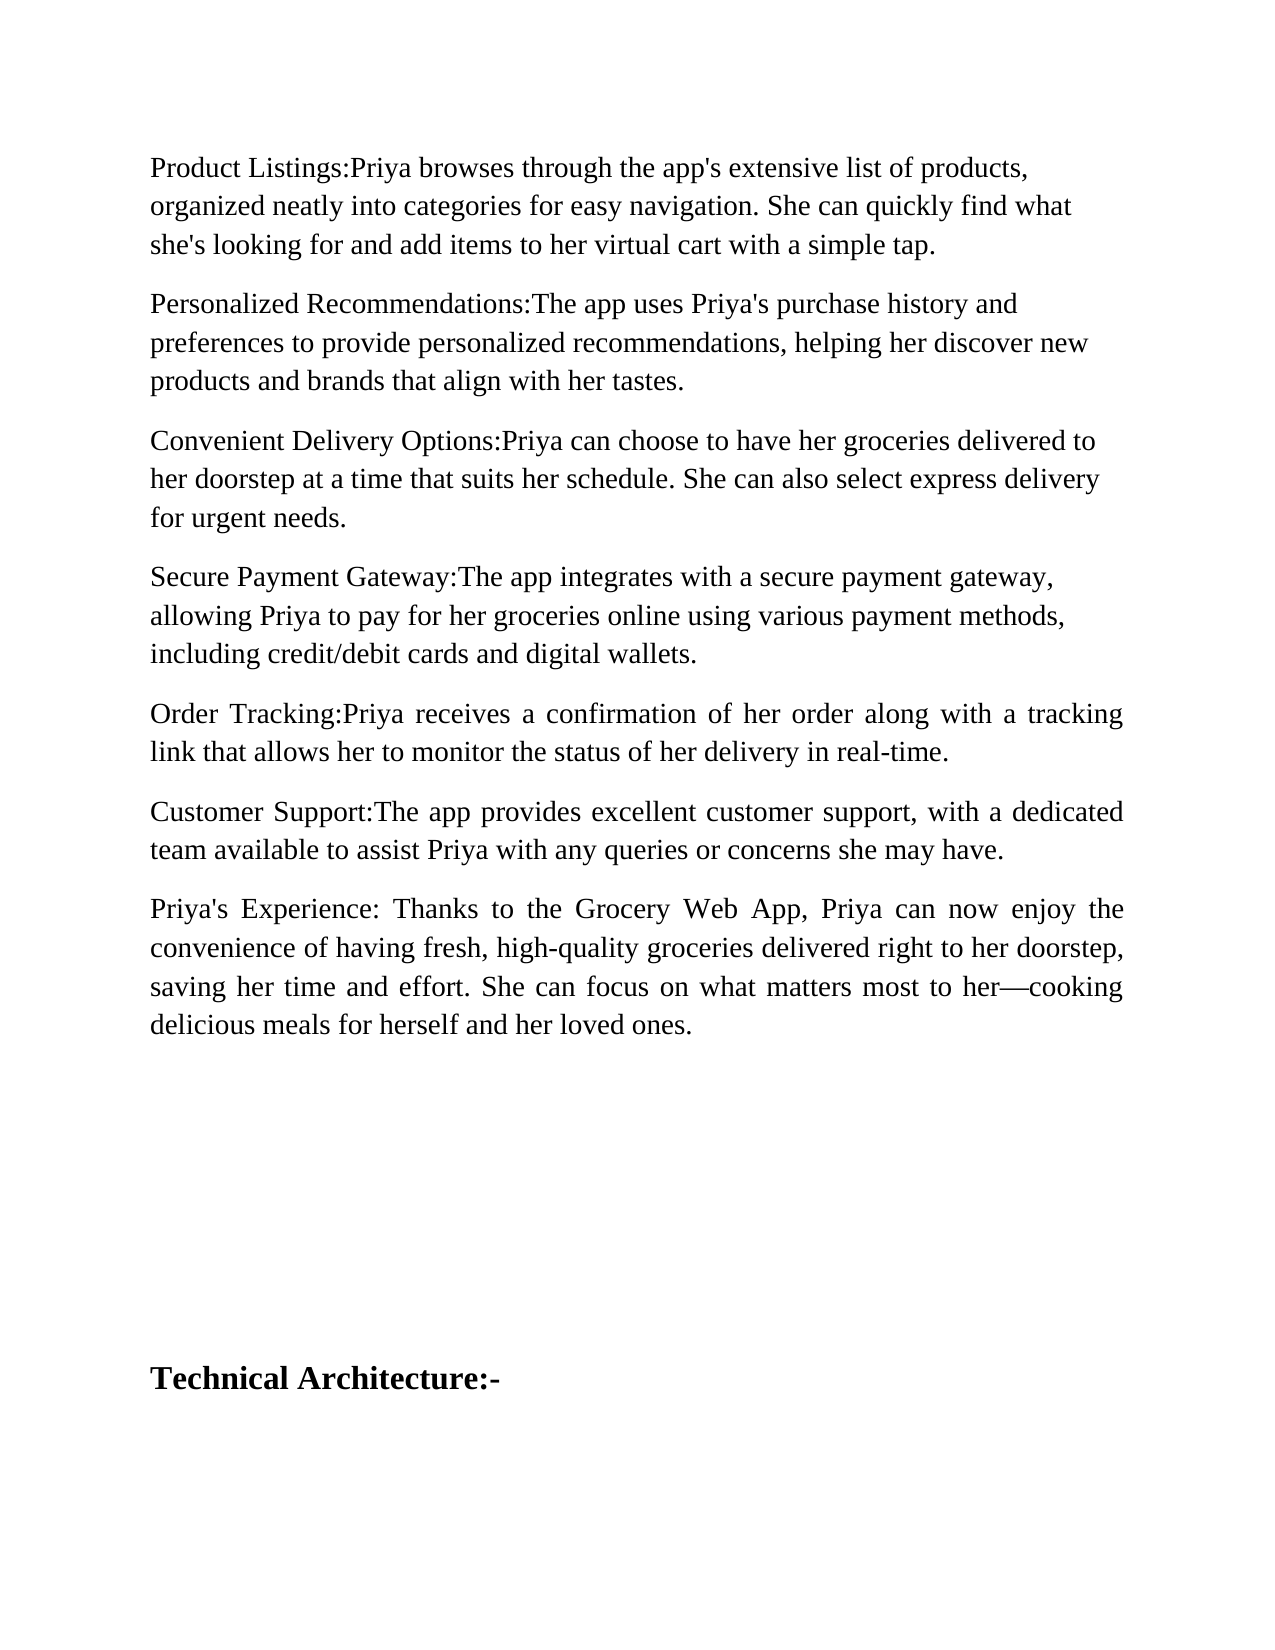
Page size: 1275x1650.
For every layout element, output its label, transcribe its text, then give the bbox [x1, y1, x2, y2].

subtitle Order Tracking:Priya receives a confirmation of her order along with a tracking link that allows her to monitor the status of her delivery in real-time. [150, 696, 1125, 768]
text Convenient Delivery Options:Priya can choose to have her groceries delivered to her doorstep at a time that suits her schedule. She can also select express delivery for urgent needs. [150, 423, 1125, 533]
text Secure Payment Gateway:The app integrates with a secure payment gateway, allowing Priya to pay for her groceries online using various payment methods, including credit/debit cards and digital wallets. [150, 559, 1125, 670]
text Technical Architecture:- [150, 1358, 1125, 1396]
subtitle Customer Support:The app provides excellent customer support, with a dedicated team available to assist Priya with any queries or concerns she may have. [150, 794, 1125, 866]
subtitle Priya's Experience: Thanks to the Grocery Web App, Priya can now enjoy the convenience of having fresh, high-quality groceries delivered right to her doorstep, saving her time and effort. She can focus on what matters most to her—cooking delicious meals for herself and her loved ones. [150, 892, 1125, 1041]
text Product Listings:Priya browses through the app's extensive list of products, organized neatly into categories for easy navigation. She can quickly find what she's looking for and add items to her virtual cart with a simple tap. [150, 150, 1125, 261]
text Personalized Recommendations:The app uses Priya's purchase history and preferences to provide personalized recommendations, helping her discover new products and brands that align with her tastes. [150, 286, 1125, 397]
